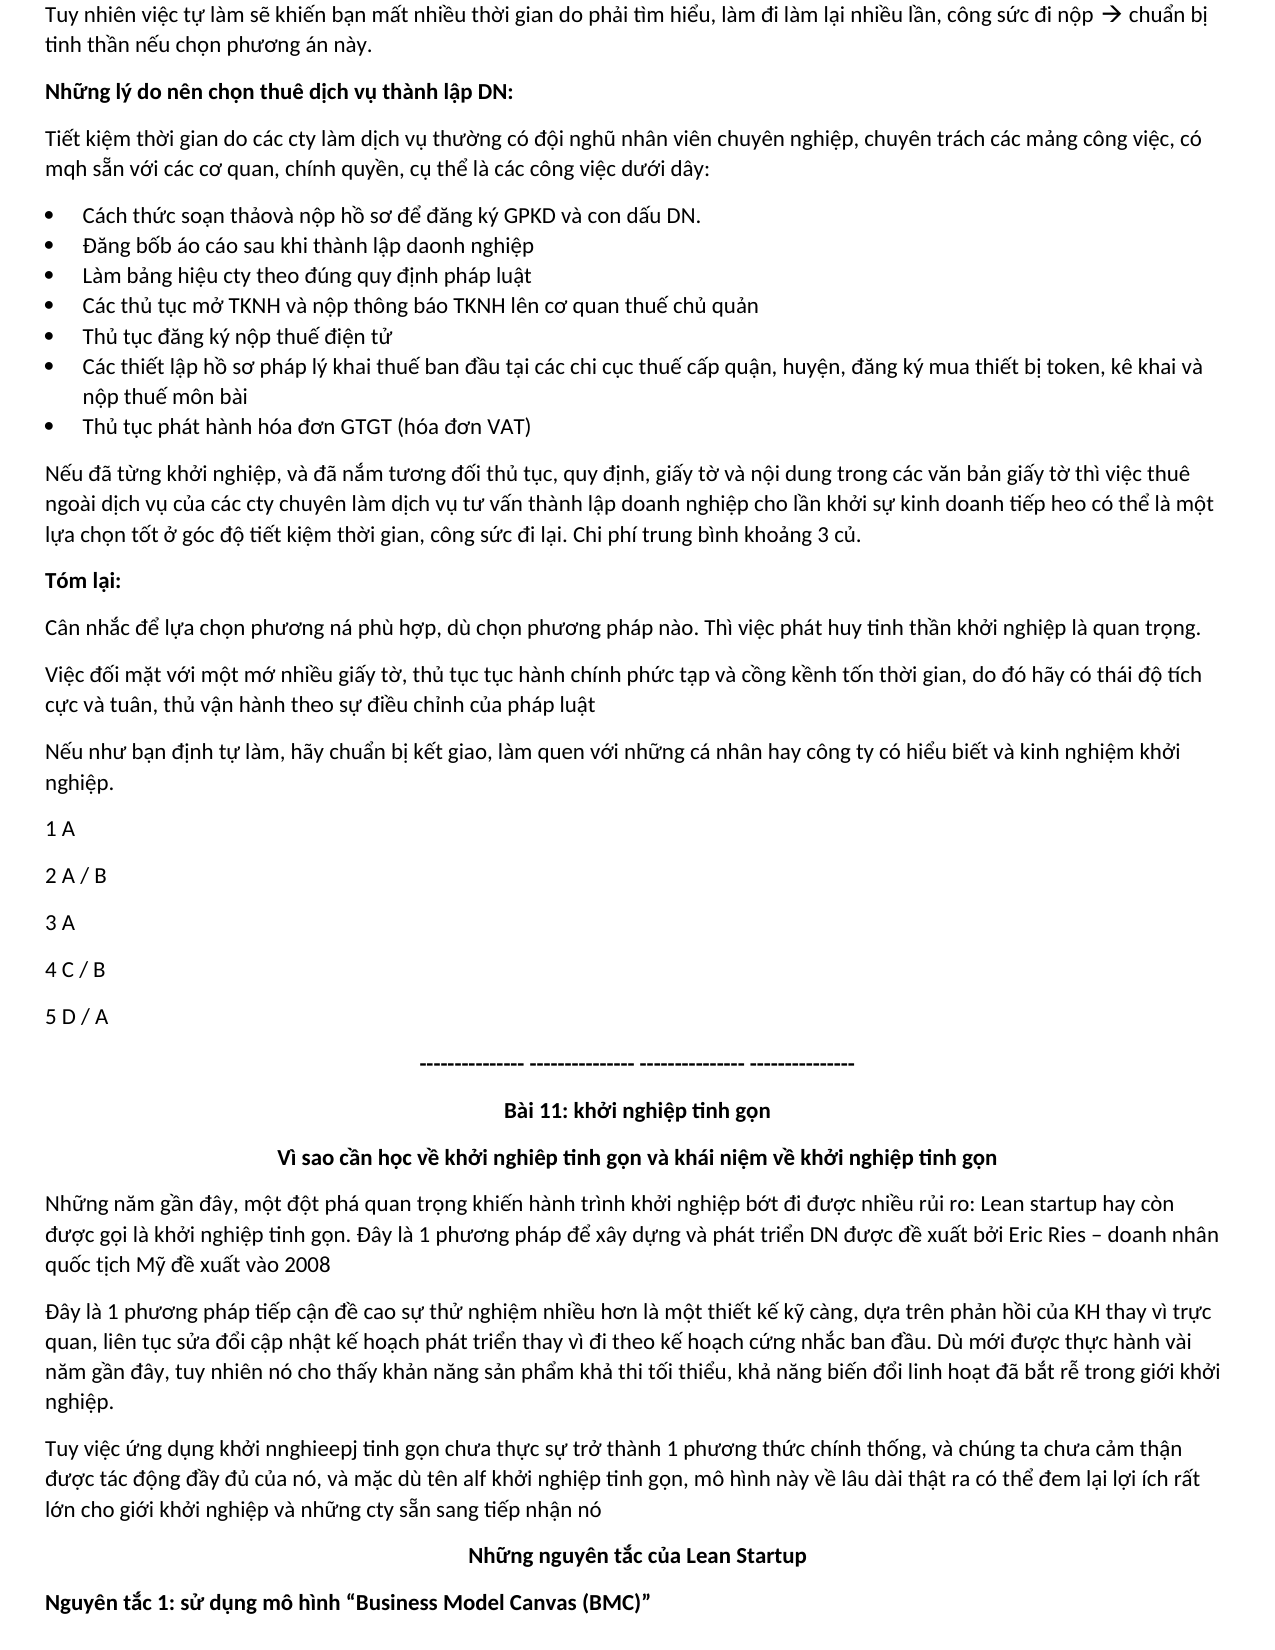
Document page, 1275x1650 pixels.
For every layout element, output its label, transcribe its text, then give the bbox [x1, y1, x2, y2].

text Nếu như bạn định tự làm, hãy chuẩn bị kết giao, làm quen với những cá nhân hay công ty có hiểu biết và kinh nghiệm khởi nghiệp. [45, 737, 1230, 796]
text Vì sao cần học về khởi nghiêp tinh gọn và khái niệm về khởi nghiệp tinh gọn [45, 1143, 1230, 1171]
list Thủ tục đăng ký nộp thuế điện tử [45, 322, 1230, 350]
text Bài 11: khởi nghiệp tinh gọn [45, 1096, 1230, 1124]
text Tuy việc ứng dụng khởi nnghieepj tinh gọn chưa thực sự trở thành 1 phương thức chính thống, và chúng ta chưa cảm thận được tác động đầy đủ của nó, và mặc dù tên alf khởi nghiệp tinh gọn, mô hình này về lâu dài thật ra có thể đem lại lợi ích rất lớn cho giới khởi nghiệp và những cty sẵn sang tiếp nhận nó [45, 1434, 1230, 1523]
text Đây là 1 phương pháp tiếp cận đề cao sự thử nghiệm nhiều hơn là một thiết kế kỹ càng, dựa trên phản hồi của KH thay vì trực quan, liên tục sửa đổi cập nhật kế hoạch phát triển thay vì đi theo kế hoạch cứng nhắc ban đầu. Dù mới được thực hành vài năm gần đây, tuy nhiên nó cho thấy khản năng sản phẩm khả thi tối thiểu, khả năng biến đổi linh hoạt đã bắt rễ trong giới khởi nghiệp. [45, 1297, 1230, 1416]
text Những năm gần đây, một đột phá quan trọng khiến hành trình khởi nghiệp bớt đi được nhiều rủi ro: Lean startup hay còn được gọi là khởi nghiệp tinh gọn. Đây là 1 phương pháp để xây dựng và phát triển DN được đề xuất bởi Eric Ries – doanh nhân quốc tịch Mỹ đề xuất vào 2008 [45, 1189, 1230, 1278]
text --------------- --------------- --------------- --------------- [45, 1049, 1230, 1077]
list Thủ tục phát hành hóa đơn GTGT (hóa đơn VAT) [45, 412, 1230, 441]
text Nếu đã từng khởi nghiệp, và đã nắm tương đối thủ tục, quy định, giấy tờ và nội dung trong các văn bản giấy tờ thì việc thuê ngoài dịch vụ của các cty chuyên làm dịch vụ tư vấn thành lập doanh nghiệp cho lần khởi sự kinh doanh tiếp heo có thể là một lựa chọn tốt ở góc độ tiết kiệm thời gian, công sức đi lại. Chi phí trung bình khoảng 3 củ. [45, 459, 1230, 548]
list Làm bảng hiệu cty theo đúng quy định pháp luật [45, 261, 1230, 289]
text 5 D / A [45, 1002, 1230, 1030]
text 2 A / B [45, 861, 1230, 889]
text Những nguyên tắc của Lean Startup [45, 1542, 1230, 1570]
list Các thủ tục mở TKNH và nộp thông báo TKNH lên cơ quan thuế chủ quản [45, 292, 1230, 320]
text Cân nhắc để lựa chọn phương ná phù hợp, dù chọn phương pháp nào. Thì việc phát huy tinh thần khởi nghiệp là quan trọng. [45, 613, 1230, 642]
text Nguyên tắc 1: sử dụng mô hình “Business Model Canvas (BMC)” [45, 1588, 1230, 1617]
text Việc đối mặt với một mớ nhiều giấy tờ, thủ tục tục hành chính phức tạp và cồng kềnh tốn thời gian, do đó hãy có thái độ tích cực và tuân, thủ vận hành theo sự điều chỉnh của pháp luật [45, 660, 1230, 719]
text Tiết kiệm thời gian do các cty làm dịch vụ thường có đội nghũ nhân viên chuyên nghiệp, chuyên trách các mảng công việc, có mqh sẵn với các cơ quan, chính quyền, cụ thể là các công việc dưới dây: [45, 124, 1230, 182]
text Tuy nhiên việc tự làm sẽ khiến bạn mất nhiều thời gian do phải tìm hiểu, làm đi làm lại nhiều lần, công sức đi nộp chuẩn bị tinh thần nếu chọn phương án này. [45, 0, 1230, 58]
text 3 A [45, 908, 1230, 936]
text Tóm lại: [45, 567, 1230, 595]
text Những lý do nên chọn thuê dịch vụ thành lập DN: [45, 77, 1230, 105]
list Đăng bốb áo cáo sau khi thành lập daonh nghiệp [45, 231, 1230, 259]
list Cách thức soạn thảovà nộp hồ sơ để đăng ký GPKD và con dấu DN. [45, 201, 1230, 229]
text 4 C / B [45, 955, 1230, 983]
list Các thiết lập hồ sơ pháp lý khai thuế ban đầu tại các chi cục thuế cấp quận, huyện, đăng ký mua thiết bị token, kê khai và nộp thuế môn bài [45, 352, 1230, 410]
text 1 A [45, 814, 1230, 843]
